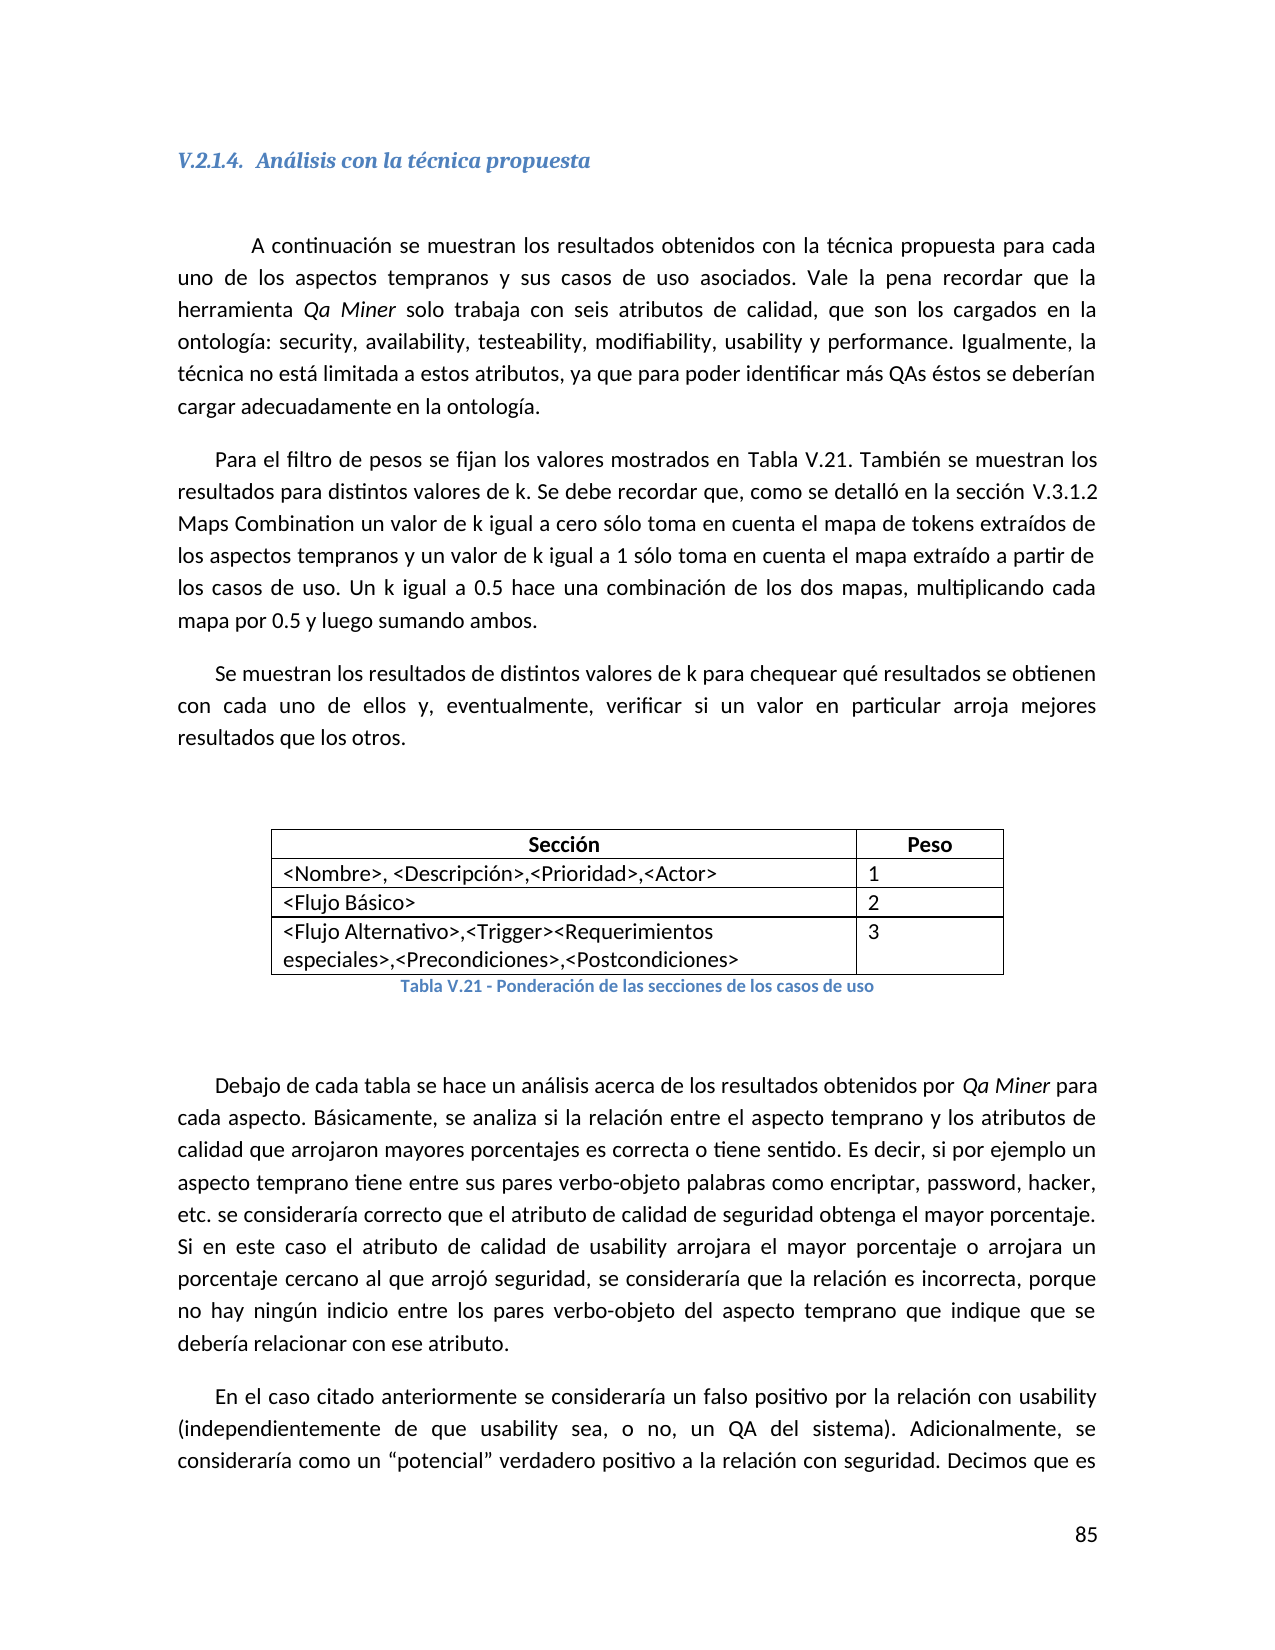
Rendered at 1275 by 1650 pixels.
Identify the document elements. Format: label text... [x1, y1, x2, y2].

table_header Sección [272, 830, 856, 858]
table_cell 1 [857, 859, 1003, 887]
table_cell <Nombre>, <Descripción>,<Prioridad>,<Actor> [272, 859, 856, 887]
text Debajo de cada tabla se hace un análisis acerca de los resultados obtenidos por Qa Miner para cada aspecto. Básicamente, se analiza si la relación entre el aspecto temprano y los atributos de calidad que arrojaron mayores porcentajes es correcta o tiene sentido. Es decir, si por ejemplo un aspecto temprano tiene entre sus pares verbo-objeto palabras como encriptar, password, hacker, etc. se consideraría correcto que el atributo de calidad de seguridad obtenga el mayor porcentaje. Si en este caso el atributo de calidad de usability arrojara el mayor porcentaje o arrojara un porcentaje cercano al que arrojó seguridad, se consideraría que la relación es incorrecta, porque no hay ningún indicio entre los pares verbo-objeto del aspecto temprano que indique que se debería relacionar con ese atributo. [177, 1071, 1098, 1357]
table_cell 3 [857, 918, 1003, 973]
table_header Peso [857, 830, 1003, 858]
table_cell 2 [857, 888, 1003, 916]
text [177, 1382, 1098, 1474]
text Se muestran los resultados de distintos valores de k para chequear qué resultados se obtienen con cada uno de ellos y, eventualmente, verificar si un valor en particular arroja mejores resultados que los otros. [177, 659, 1098, 751]
table_cell <Flujo Básico> [272, 888, 856, 916]
text A continuación se muestran los resultados obtenidos con la técnica propuesta para cada uno de los aspectos tempranos y sus casos de uso asociados. Vale la pena recordar que la herramienta Qa Miner solo trabaja con seis atributos de calidad, que son los cargados en la ontología: security, availability, testeability, modifiability, usability y performance. Igualmente, la técnica no está limitada a estos atributos, ya que para poder identificar más QAs éstos se deberían cargar adecuadamente en la ontología. [177, 231, 1098, 420]
table_cell <Flujo Alternativo>,<Trigger><Requerimientos especiales>,<Precondiciones>,<Postcondiciones> [272, 918, 856, 973]
subtitle Análisis con la técnica propuesta [177, 148, 1098, 174]
